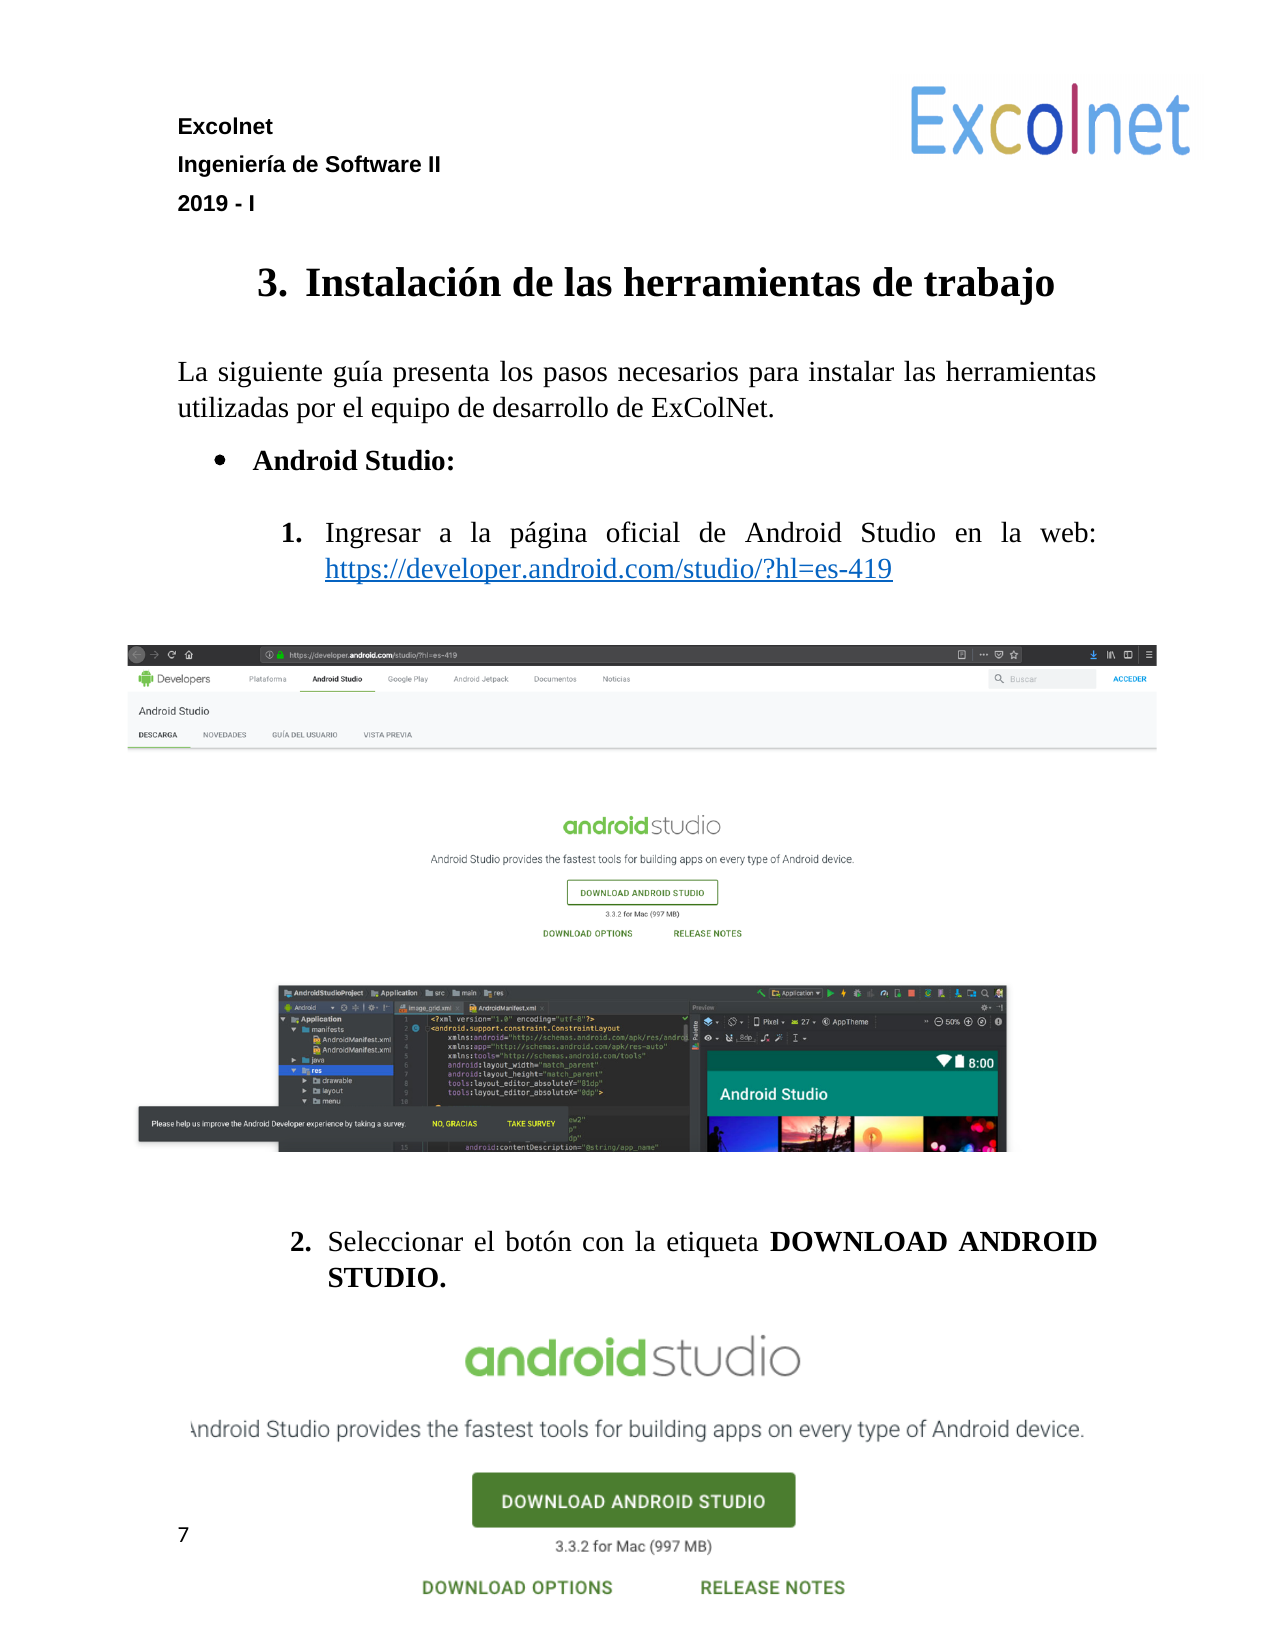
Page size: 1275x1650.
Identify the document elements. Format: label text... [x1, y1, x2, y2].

text La siguiente guía presenta los pasos necesarios para instalar las herramientas utilizadas por el equipo de desarrollo de ExColNet. [177, 354, 1098, 424]
list Ingresar a la página oficial de Android Studio en la web: https://developer.android.com/studio/?hl=es-419 [281, 515, 1098, 585]
picture [128, 645, 1154, 1151]
picture [191, 1328, 1107, 1599]
picture [889, 74, 1205, 159]
list Seleccionar el botón con la etiqueta DOWNLOAD ANDROID STUDIO. [290, 1224, 1098, 1294]
list Android Studio: [215, 443, 1098, 477]
subtitle Instalación de las herramientas de trabajo [215, 257, 1098, 305]
